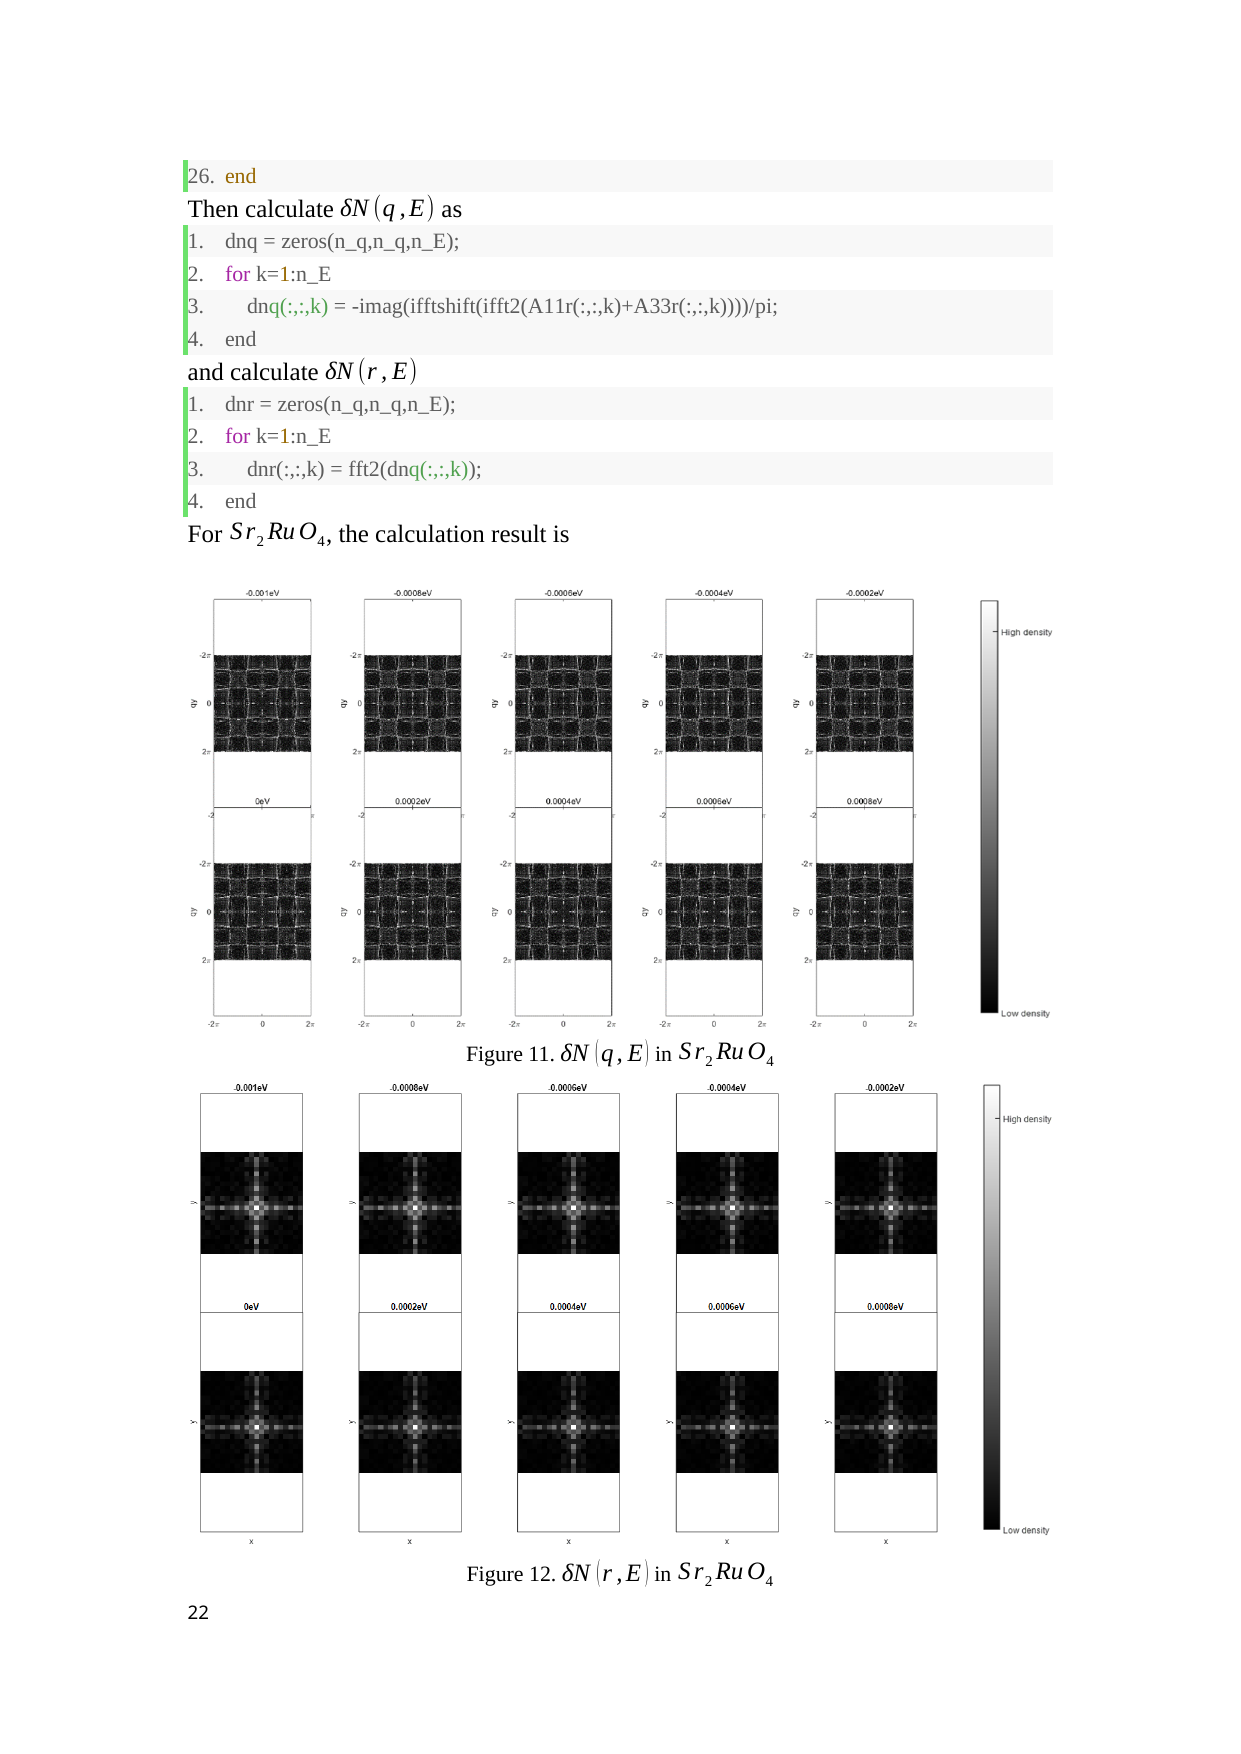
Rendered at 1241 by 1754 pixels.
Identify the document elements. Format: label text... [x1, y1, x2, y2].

list end [188, 485, 1053, 517]
list dnr = zeros(n_q,n_q,n_E); [188, 387, 1053, 420]
text For , the calculation result is [187, 517, 1053, 550]
list dnr(:,:,k) = fft2(dnq(:,:,k)); [188, 452, 1053, 485]
picture [187, 1080, 1053, 1547]
text Then calculate as [187, 192, 1053, 225]
list for k=1:n_E [188, 257, 1053, 290]
list dnq = zeros(n_q,n_q,n_E); [188, 225, 1053, 257]
text and calculate [187, 355, 1053, 387]
list dnq(:,:,k) = -imag(ifftshift(ifft2(A11r(:,:,k)+A33r(:,:,k))))/pi; [188, 290, 1053, 322]
text Figure 12. in [187, 1557, 1053, 1590]
text Figure 11. in [187, 1037, 1053, 1070]
list end [188, 160, 1053, 192]
list for k=1:n_E [188, 420, 1053, 452]
picture [187, 582, 1053, 1031]
list end [188, 322, 1053, 355]
